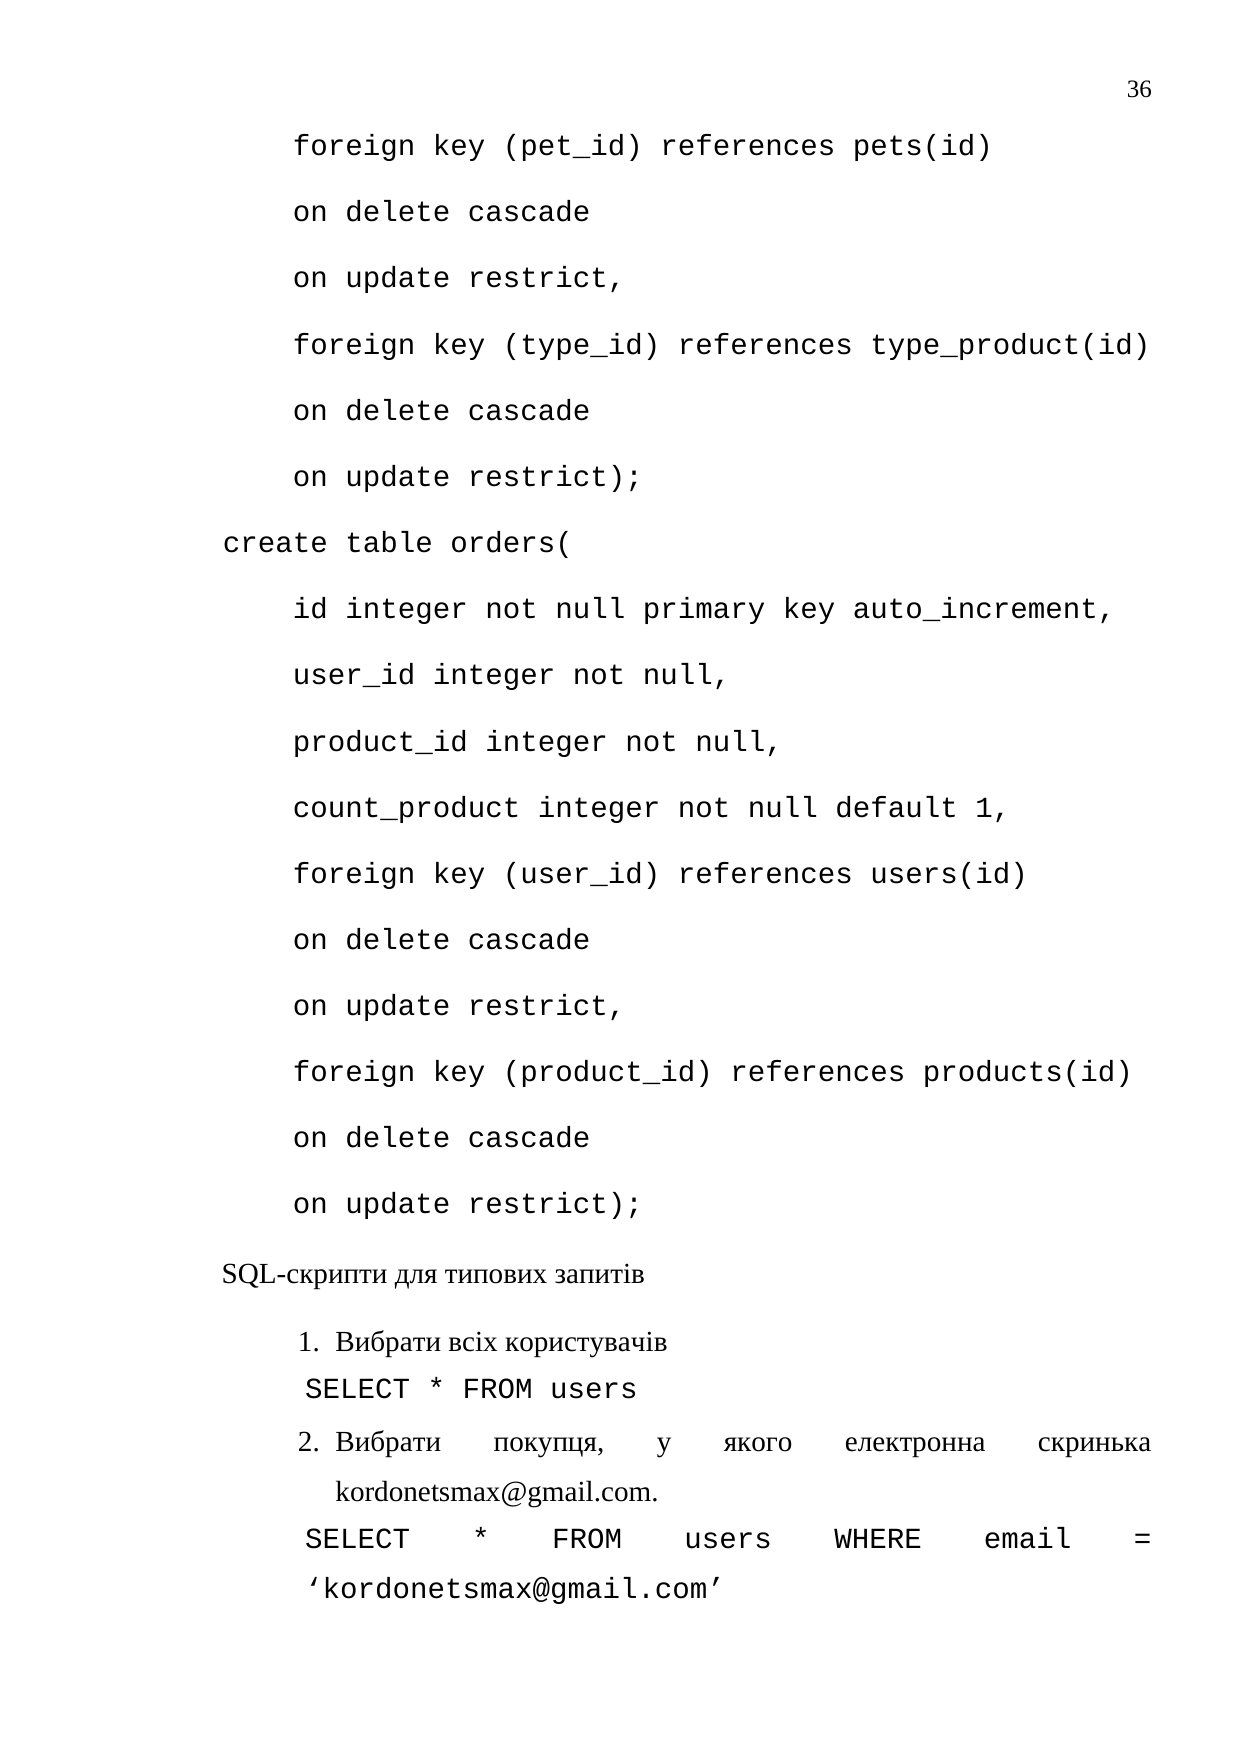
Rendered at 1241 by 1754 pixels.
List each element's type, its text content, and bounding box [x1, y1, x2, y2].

text foreign key (product_id) references products(id) [148, 1057, 1152, 1090]
list SELECT * FROM users WHERE email = ‘kordonetsmax@gmail.com’ [305, 1524, 1152, 1607]
text on delete cascade [148, 925, 1152, 958]
text user_id integer not null, [148, 661, 1152, 693]
text product_id integer not null, [148, 727, 1152, 760]
list Вибрати покупця, у якого електронна скринька kordonetsmax@gmail.com. [298, 1424, 1152, 1508]
text on update restrict); [148, 1190, 1152, 1223]
text create table orders( [148, 528, 1152, 561]
text on update restrict, [148, 991, 1152, 1024]
list SELECT * FROM users [305, 1374, 1152, 1407]
text foreign key (type_id) references type_product(id) [148, 330, 1152, 363]
text on update restrict, [148, 264, 1152, 297]
list Вибрати всіх користувачів [298, 1324, 1152, 1358]
text foreign key (pet_id) references pets(id) [148, 131, 1152, 164]
text count_product integer not null default 1, [148, 793, 1152, 826]
text on delete cascade [148, 1123, 1152, 1157]
text id integer not null primary key auto_increment, [148, 594, 1152, 627]
text on update restrict); [148, 462, 1152, 495]
text SQL-скрипти для типових запитів [148, 1256, 1152, 1289]
text on delete cascade [148, 396, 1152, 429]
text foreign key (user_id) references users(id) [148, 859, 1152, 892]
text on delete cascade [148, 197, 1152, 231]
